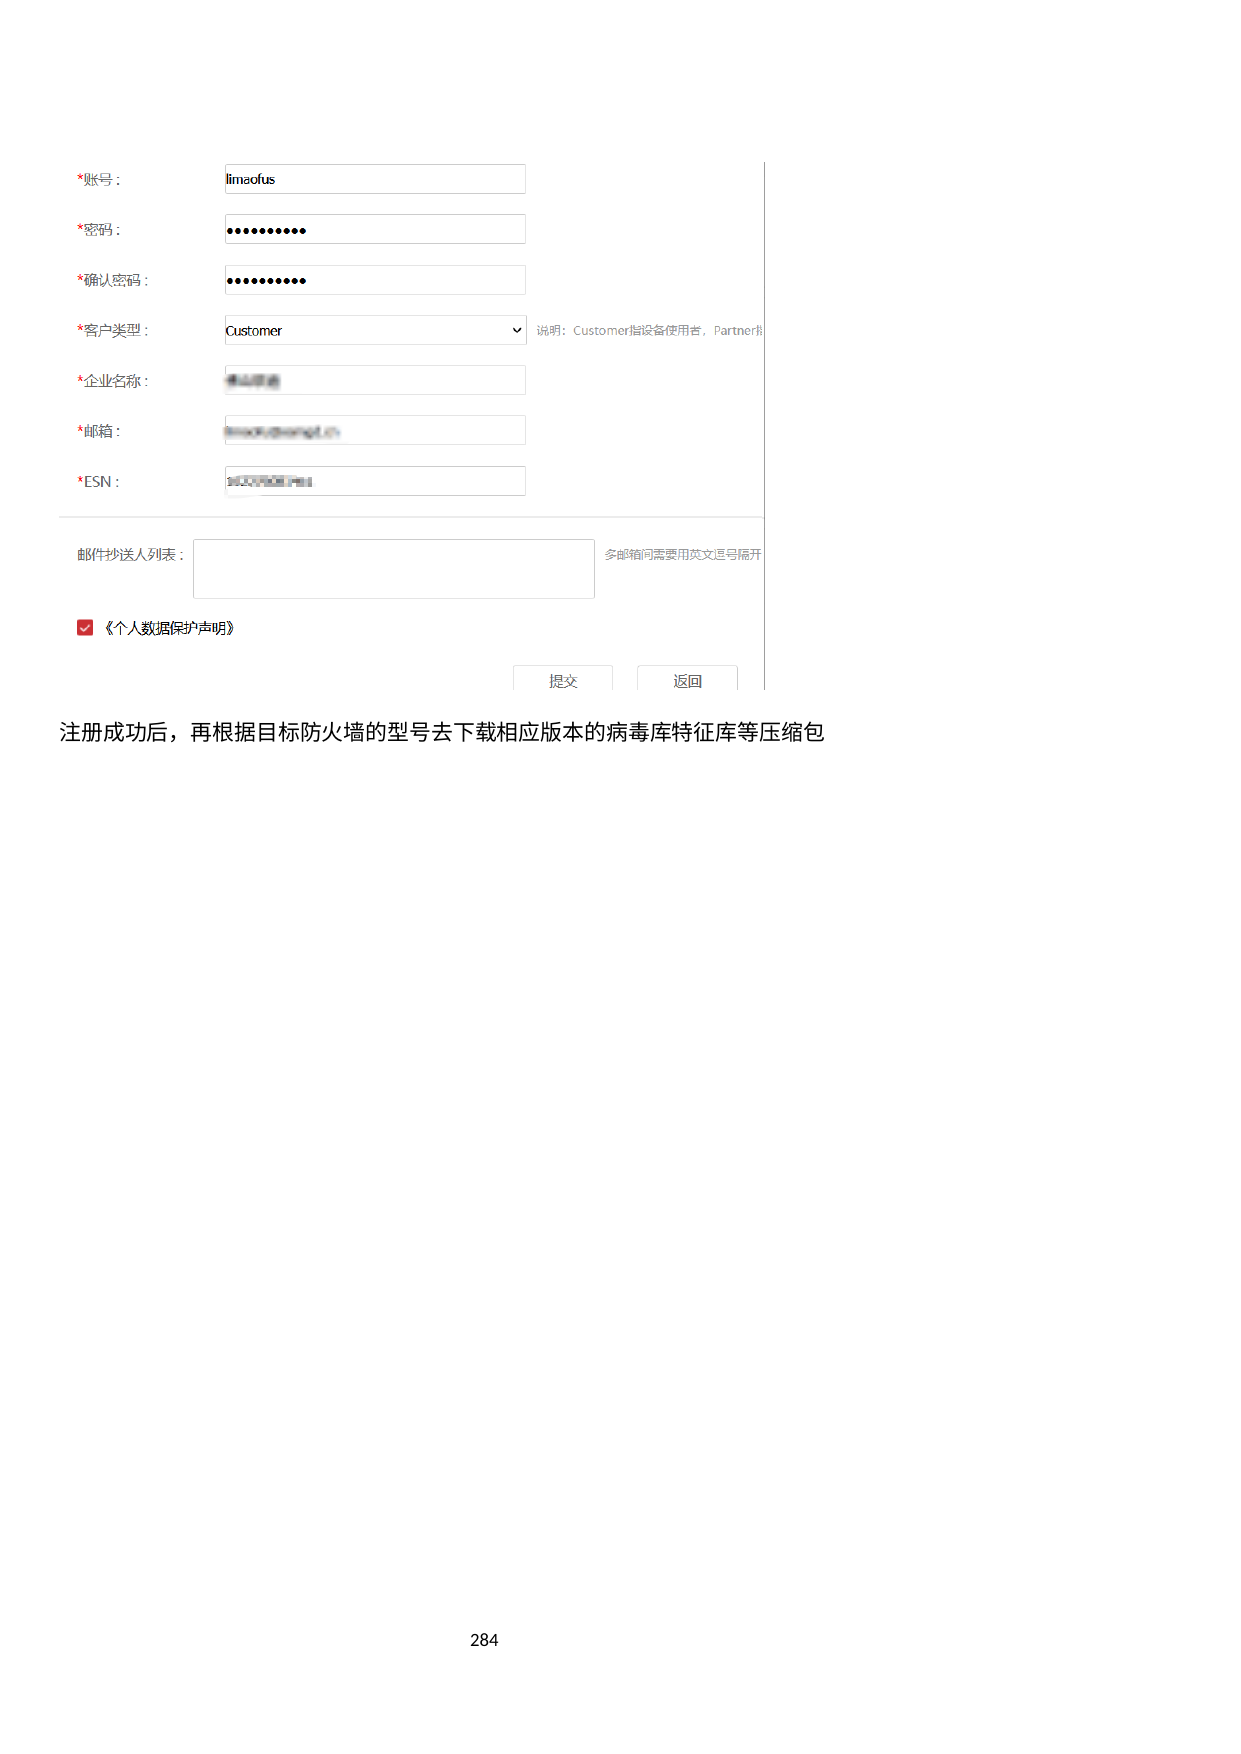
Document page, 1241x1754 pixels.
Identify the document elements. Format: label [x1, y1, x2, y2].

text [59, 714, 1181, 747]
picture [59, 162, 765, 690]
